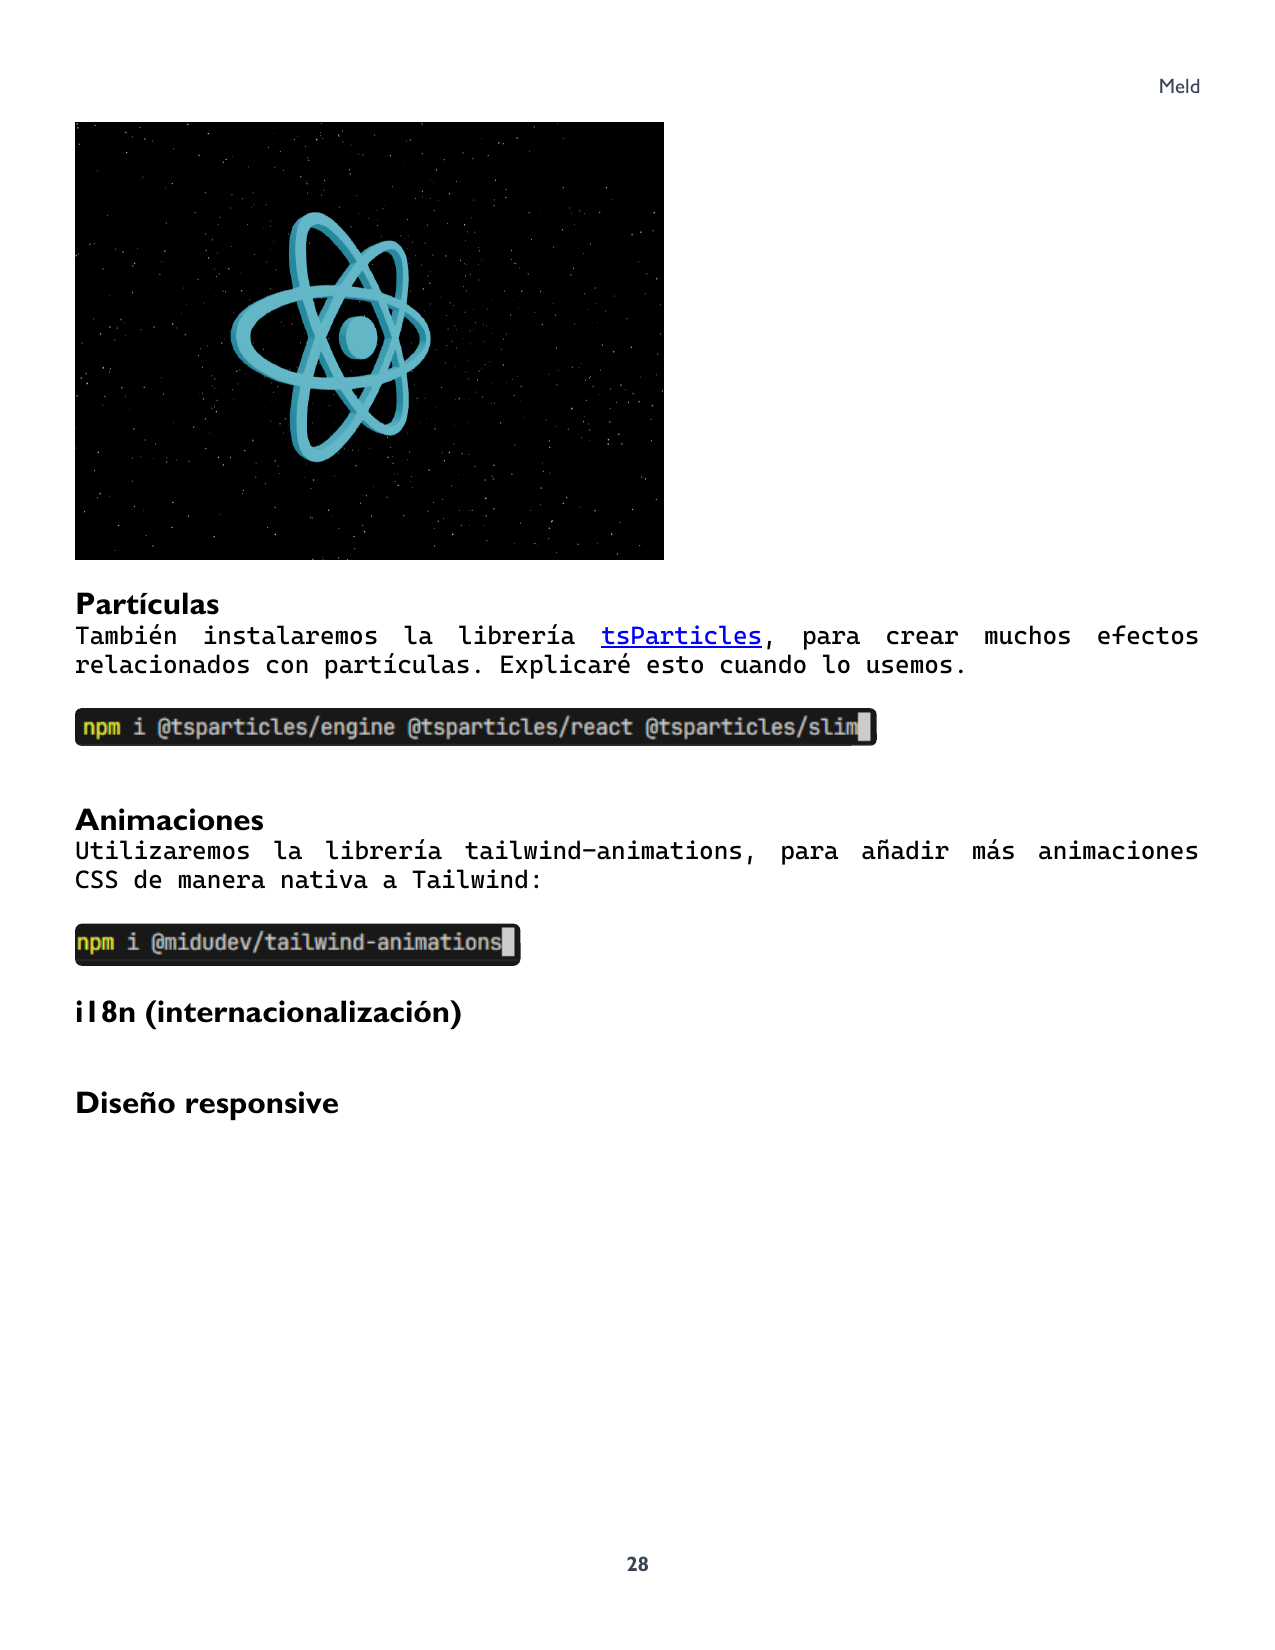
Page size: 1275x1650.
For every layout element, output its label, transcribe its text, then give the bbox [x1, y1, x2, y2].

subtitle Diseño responsive [75, 1087, 1200, 1120]
subtitle Partículas [75, 588, 1200, 621]
picture [75, 122, 664, 560]
text También instalaremos la librería tsParticles, para crear muchos efectos relacionados con partículas. Explicaré esto cuando lo usemos. [75, 621, 1200, 679]
text Utilizaremos la librería tailwind-animations, para añadir más animaciones CSS de manera nativa a Tailwind: [75, 837, 1200, 895]
subtitle Animaciones [75, 804, 1200, 837]
picture [75, 923, 521, 966]
picture [75, 708, 877, 746]
subtitle i18n (internacionalización) [75, 997, 1200, 1029]
